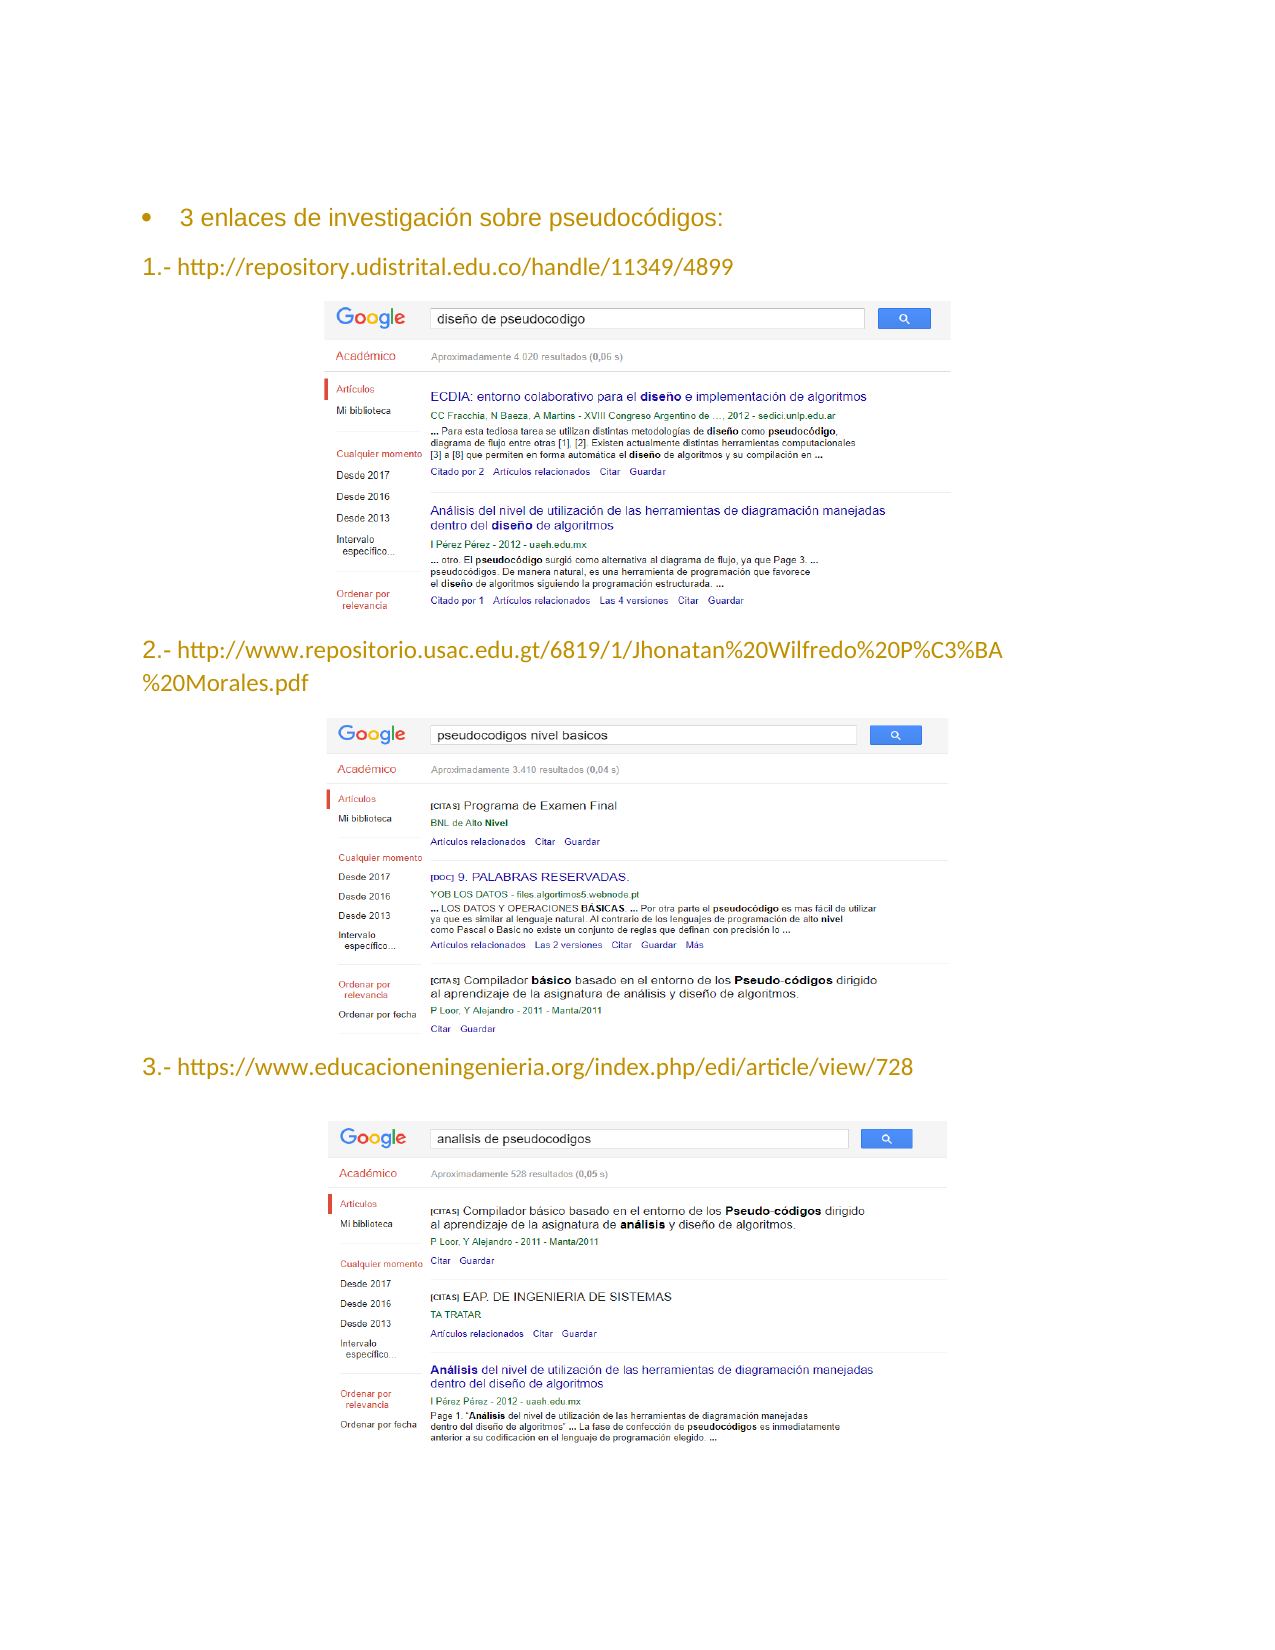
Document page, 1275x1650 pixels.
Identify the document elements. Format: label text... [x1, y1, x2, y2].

text 3.- https://www.educacioneningenieria.org/index.php/edi/article/view/728 [142, 1051, 1162, 1081]
list 3 enlaces de investigación sobre pseudocódigos: [142, 203, 1162, 232]
picture [326, 718, 949, 1035]
text 2.- http://www.repositorio.usac.edu.gt/6819/1/Jhonatan%20Wilfredo%20P%C3%BA%20Morales.pdf [142, 634, 1162, 698]
picture [328, 1121, 947, 1443]
picture [324, 301, 951, 613]
text 1.- http://repository.udistrital.edu.co/handle/11349/4899 [142, 251, 1162, 281]
